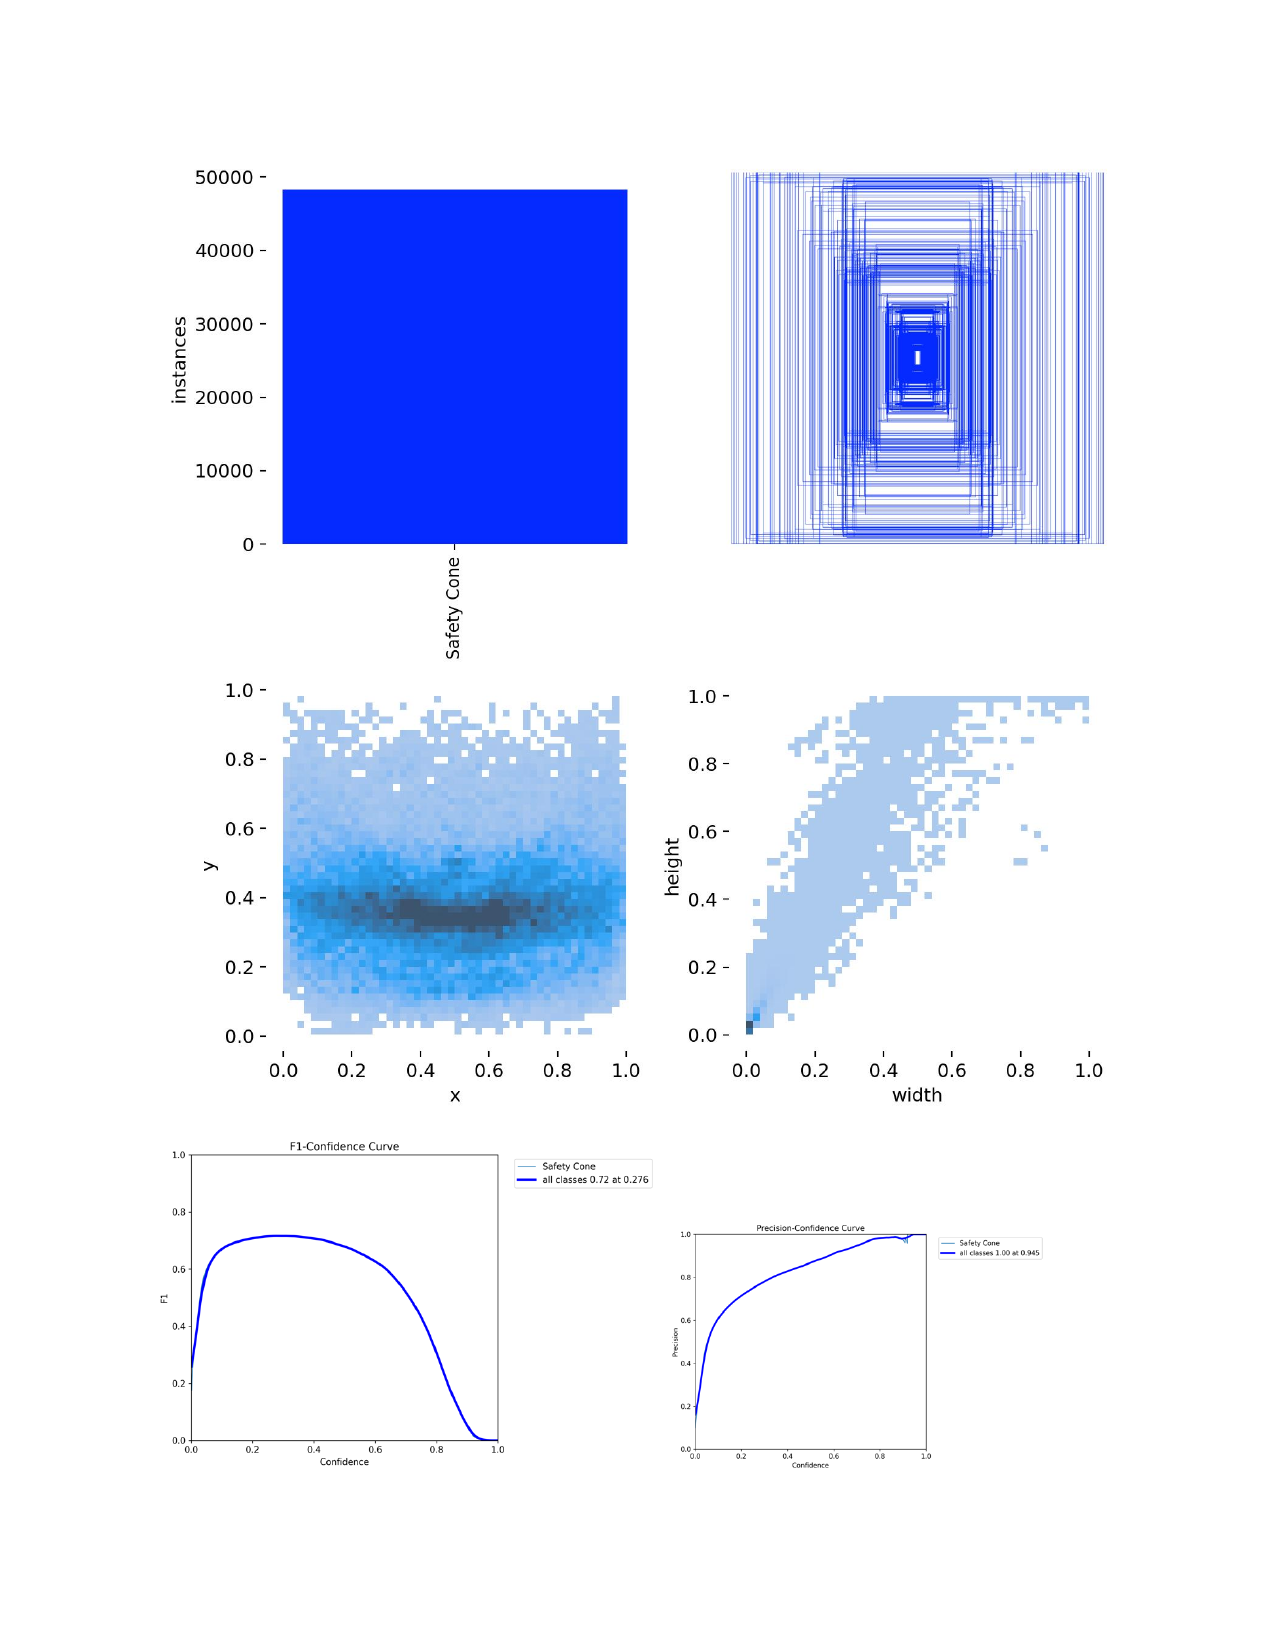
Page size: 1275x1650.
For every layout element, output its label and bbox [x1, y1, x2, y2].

picture [150, 1132, 1052, 1476]
picture [150, 150, 1125, 1125]
